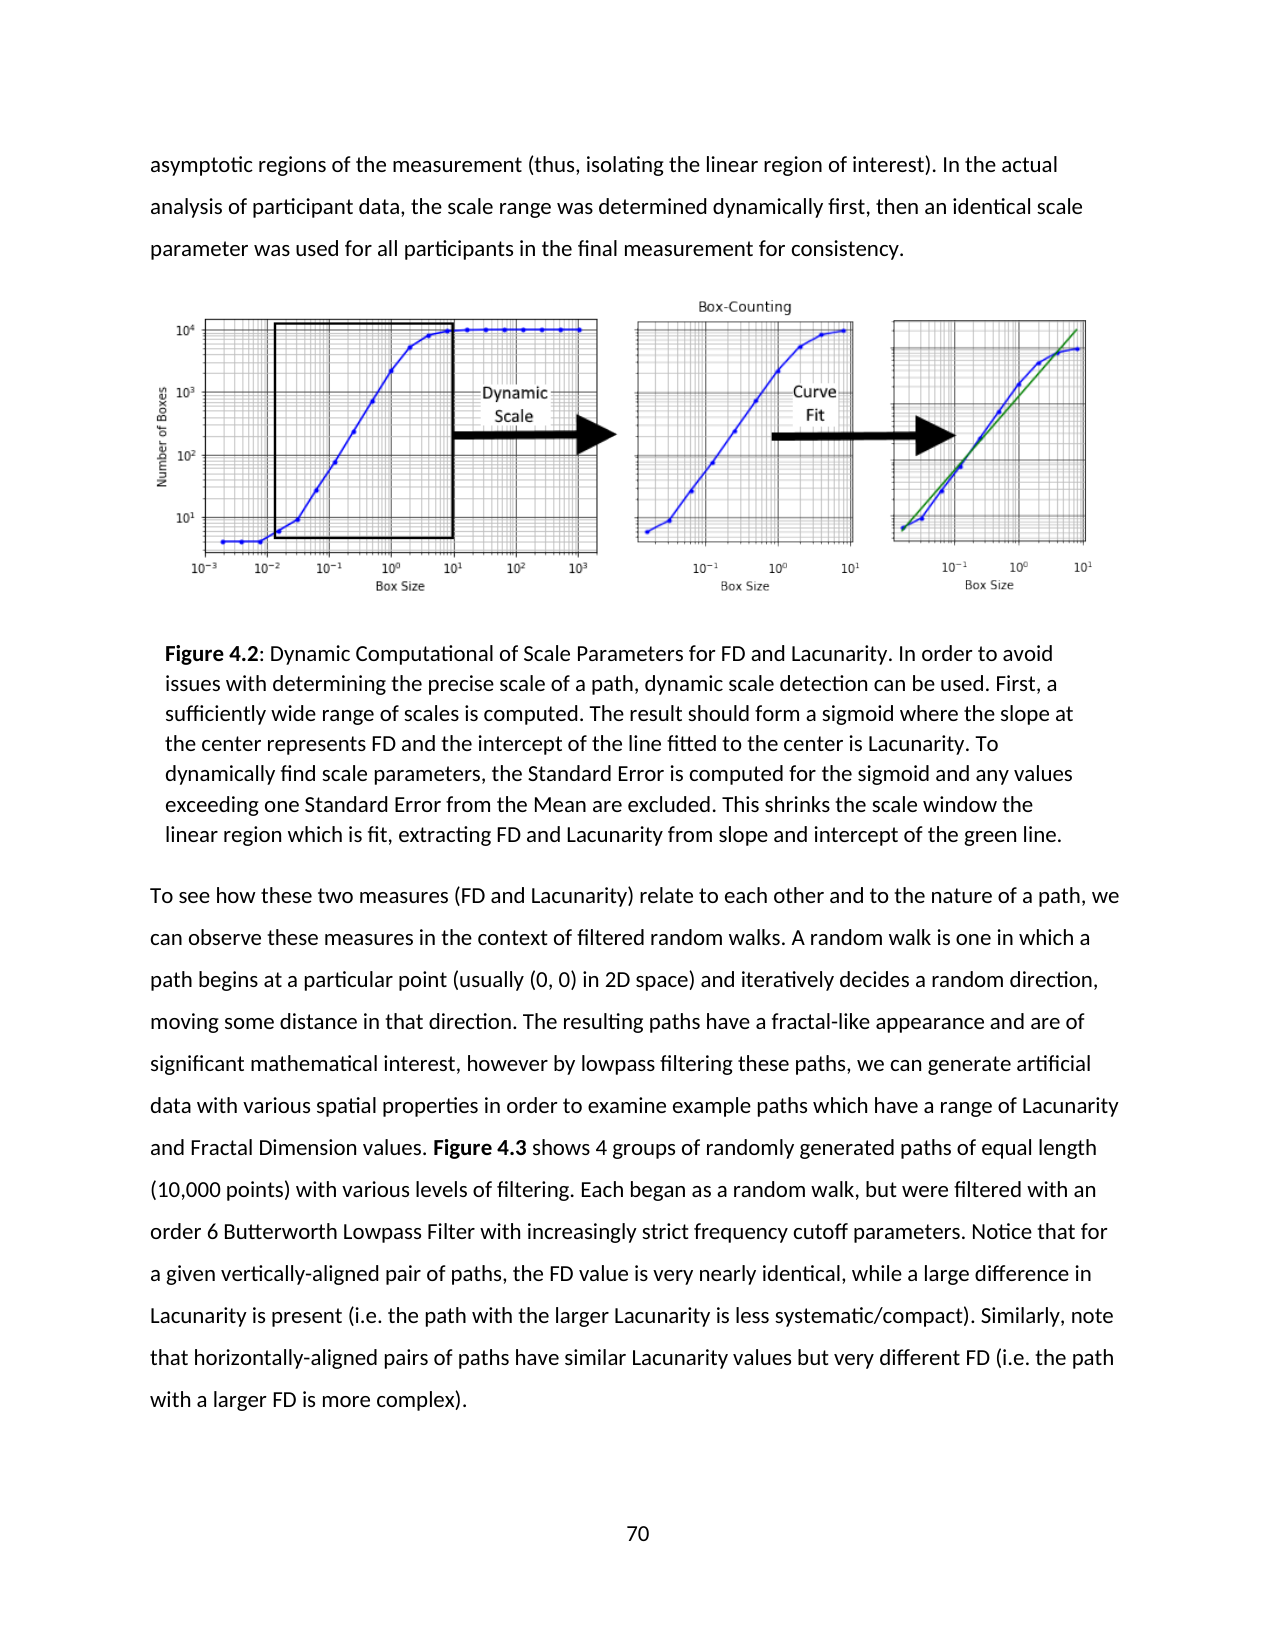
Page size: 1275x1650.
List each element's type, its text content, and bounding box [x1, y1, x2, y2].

text To see how these two measures (FD and Lacunarity) relate to each other and to the nature of a path, we can observe these measures in the context of filtered random walks. A random walk is one in which a path begins at a particular point (usually (0, 0) in 2D space) and iteratively decides a random direction, moving some distance in that direction. The resulting paths have a fractal-like appearance and are of significant mathematical interest, however by lowpass filtering these paths, we can generate artificial data with various spatial properties in order to examine example paths which have a range of Lacunarity and Fractal Dimension values. Figure 4.3 shows 4 groups of randomly generated paths of equal length (10,000 points) with various levels of filtering. Each began as a random walk, but were filtered with an order 6 Butterworth Lowpass Filter with increasingly strict frequency cutoff parameters. Notice that for a given vertically-aligned pair of paths, the FD value is very nearly identical, while a large difference in Lacunarity is present (i.e. the path with the larger Lacunarity is less systematic/compact). Similarly, note that horizontally-aligned pairs of paths have similar Lacunarity values but very different FD (i.e. the path with a larger FD is more complex). [150, 881, 1125, 1413]
picture [150, 292, 1125, 613]
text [150, 150, 1125, 262]
